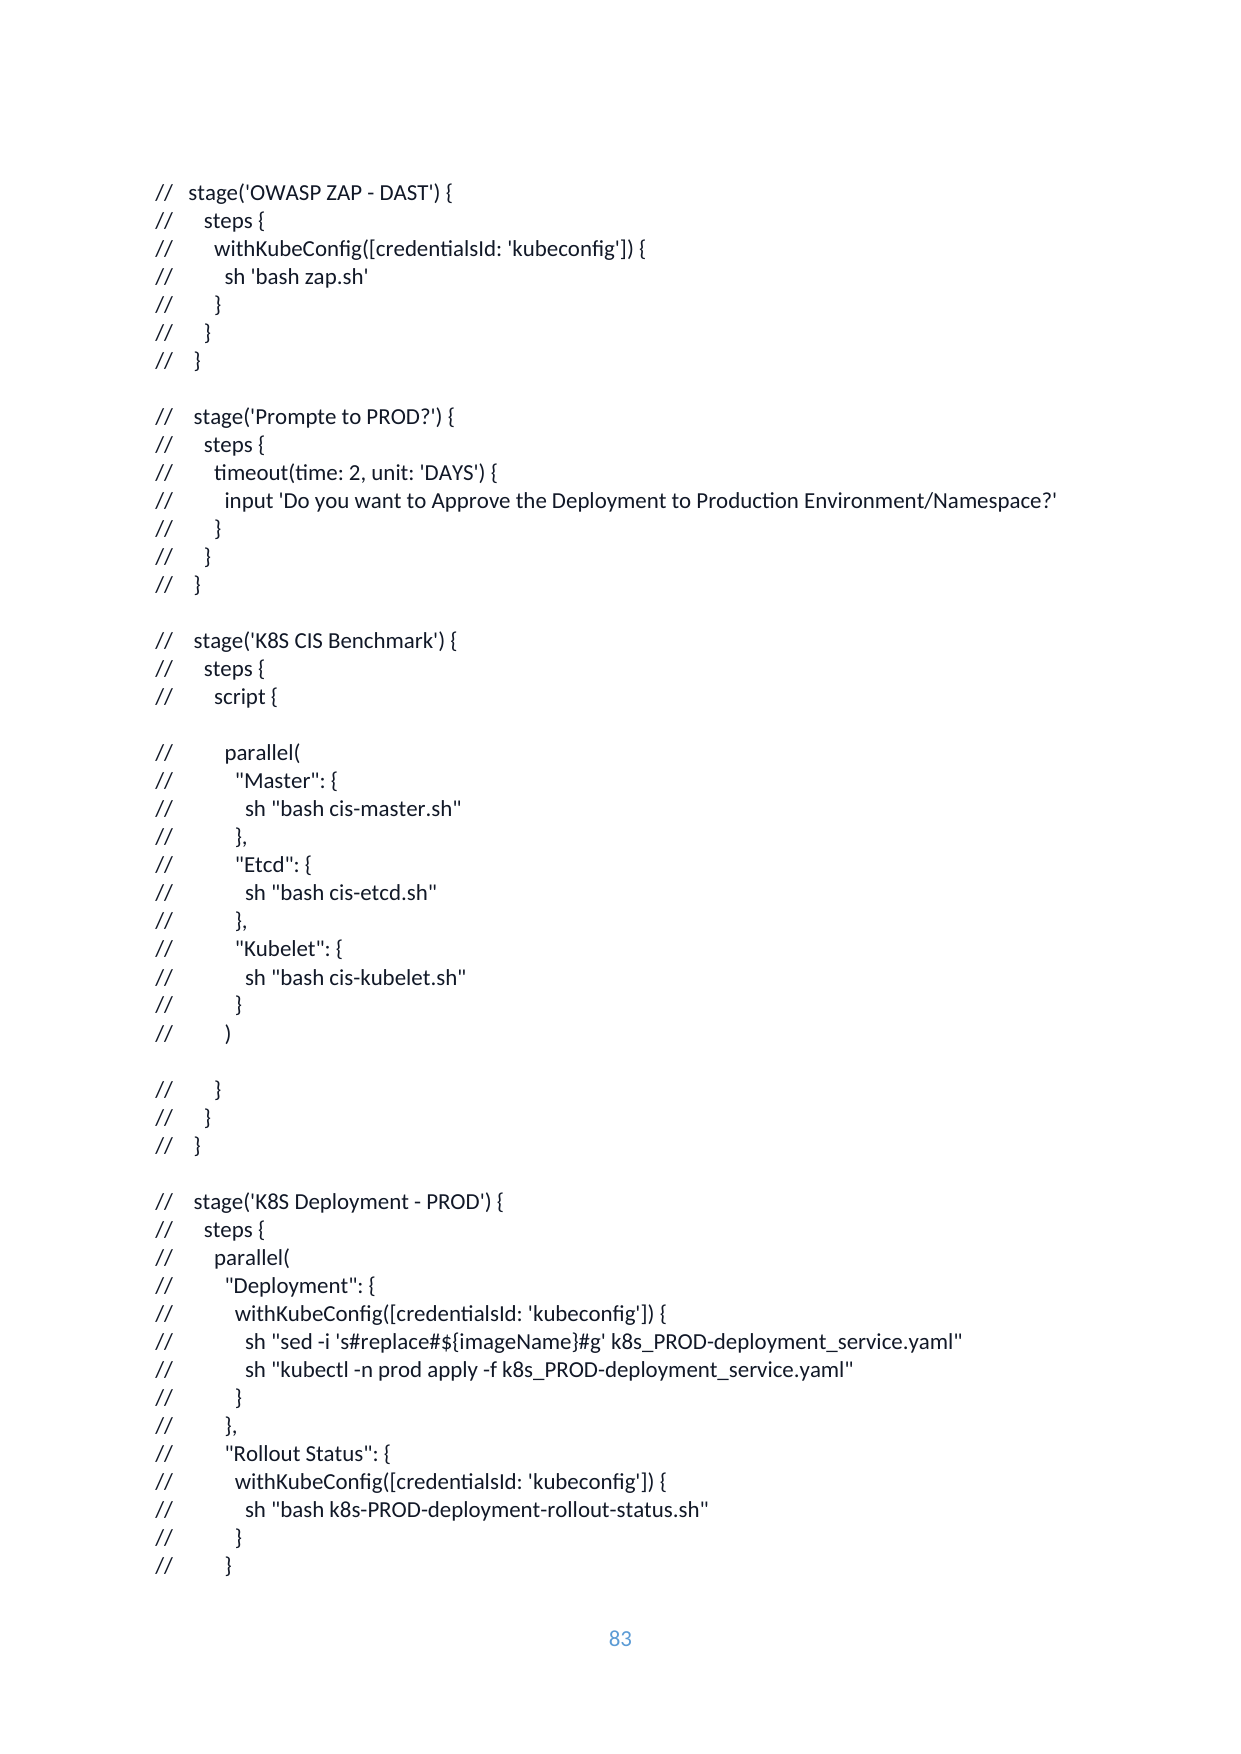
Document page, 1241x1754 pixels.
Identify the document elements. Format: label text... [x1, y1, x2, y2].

text // } [150, 290, 1090, 318]
text // withKubeConfig([credentialsId: 'kubeconfig']) { [150, 1299, 1090, 1327]
text // sh "bash cis-etcd.sh" [150, 878, 1090, 907]
text // parallel( [150, 738, 1090, 766]
text // timeout(time: 2, unit: 'DAYS') { [150, 458, 1090, 486]
text // } [150, 346, 1090, 374]
text // script { [150, 682, 1090, 710]
text // } [150, 1131, 1090, 1159]
text // }, [150, 907, 1090, 934]
text // } [150, 991, 1090, 1019]
text // } [150, 1551, 1090, 1579]
text // steps { [150, 654, 1090, 682]
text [150, 234, 1090, 262]
text // sh "bash cis-kubelet.sh" [150, 963, 1090, 991]
text // stage('OWASP ZAP - DAST') { [150, 178, 1090, 206]
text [150, 1467, 1090, 1495]
text // } [150, 570, 1090, 598]
text // } [150, 318, 1090, 346]
text // sh 'bash zap.sh' [150, 262, 1090, 290]
text // }, [150, 1411, 1090, 1439]
text // sh "kubectl -n prod apply -f k8s_PROD-deployment_service.yaml" [150, 1355, 1090, 1383]
text // }, [150, 822, 1090, 851]
text // steps { [150, 1215, 1090, 1243]
text // stage('K8S CIS Benchmark') { [150, 626, 1090, 654]
text // } [150, 1075, 1090, 1103]
text // } [150, 1383, 1090, 1411]
text // sh "bash k8s-PROD-deployment-rollout-status.sh" [150, 1495, 1090, 1523]
text // steps { [150, 206, 1090, 234]
text // "Master": { [150, 766, 1090, 794]
text // sh "sed -i 's#replace#${imageName}#g' k8s_PROD-deployment_service.yaml" [150, 1327, 1090, 1355]
text // stage('Prompte to PROD?') { [150, 402, 1090, 430]
text // } [150, 514, 1090, 542]
text // } [150, 1103, 1090, 1131]
text // stage('K8S Deployment - PROD') { [150, 1187, 1090, 1215]
text // sh "bash cis-master.sh" [150, 794, 1090, 822]
text // "Deployment": { [150, 1271, 1090, 1299]
text // "Etcd": { [150, 851, 1090, 878]
text // } [150, 542, 1090, 570]
text // "Rollout Status": { [150, 1439, 1090, 1467]
text // parallel( [150, 1243, 1090, 1271]
text // "Kubelet": { [150, 934, 1090, 963]
text // input 'Do you want to Approve the Deployment to Production Environment/Namespace?' [150, 486, 1090, 514]
text // ) [150, 1019, 1090, 1047]
text // } [150, 1523, 1090, 1551]
text // steps { [150, 430, 1090, 458]
